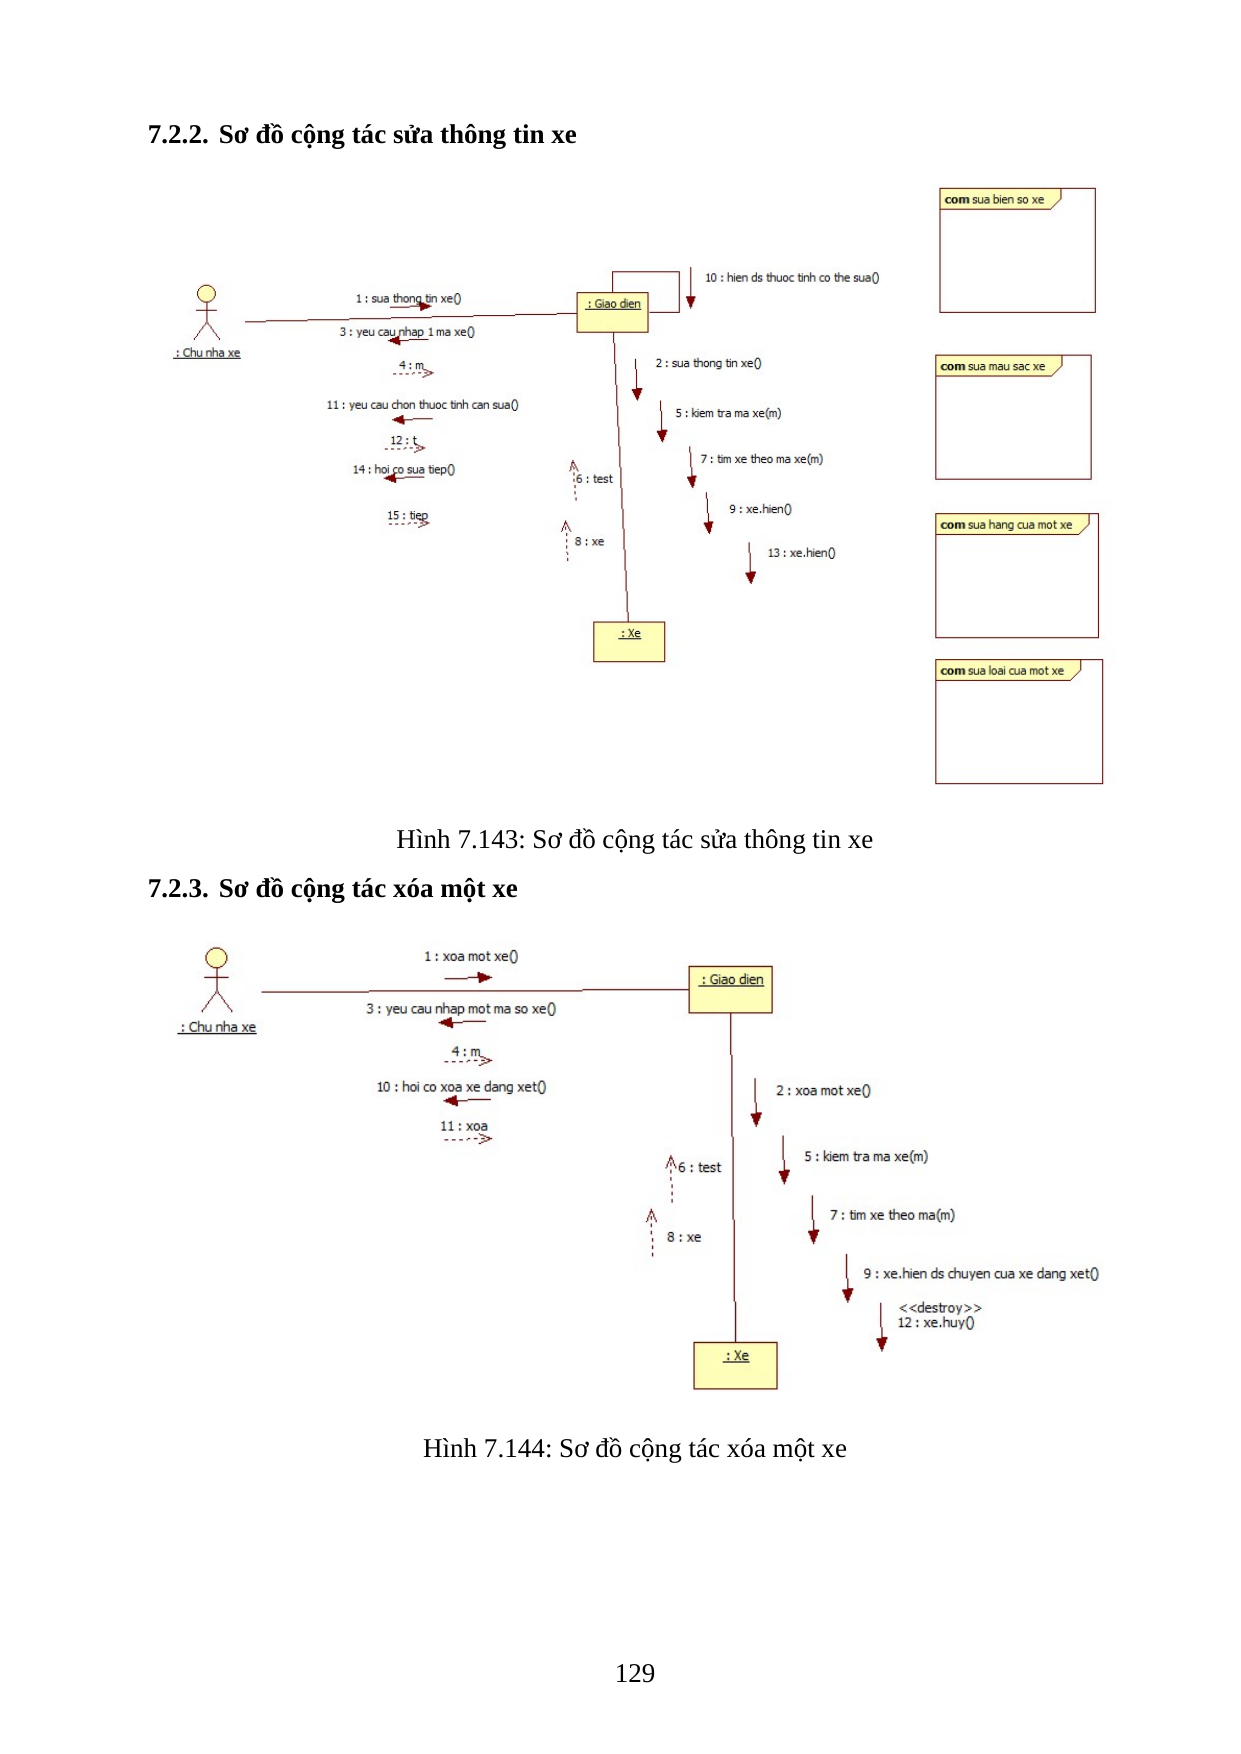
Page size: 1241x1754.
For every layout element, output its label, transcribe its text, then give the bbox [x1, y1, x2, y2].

subtitle Sơ đồ cộng tác sửa thông tin xe [148, 118, 1122, 149]
picture [147, 922, 1123, 1414]
picture [147, 167, 1123, 804]
subtitle Sơ đồ cộng tác xóa một xe [148, 872, 1122, 904]
